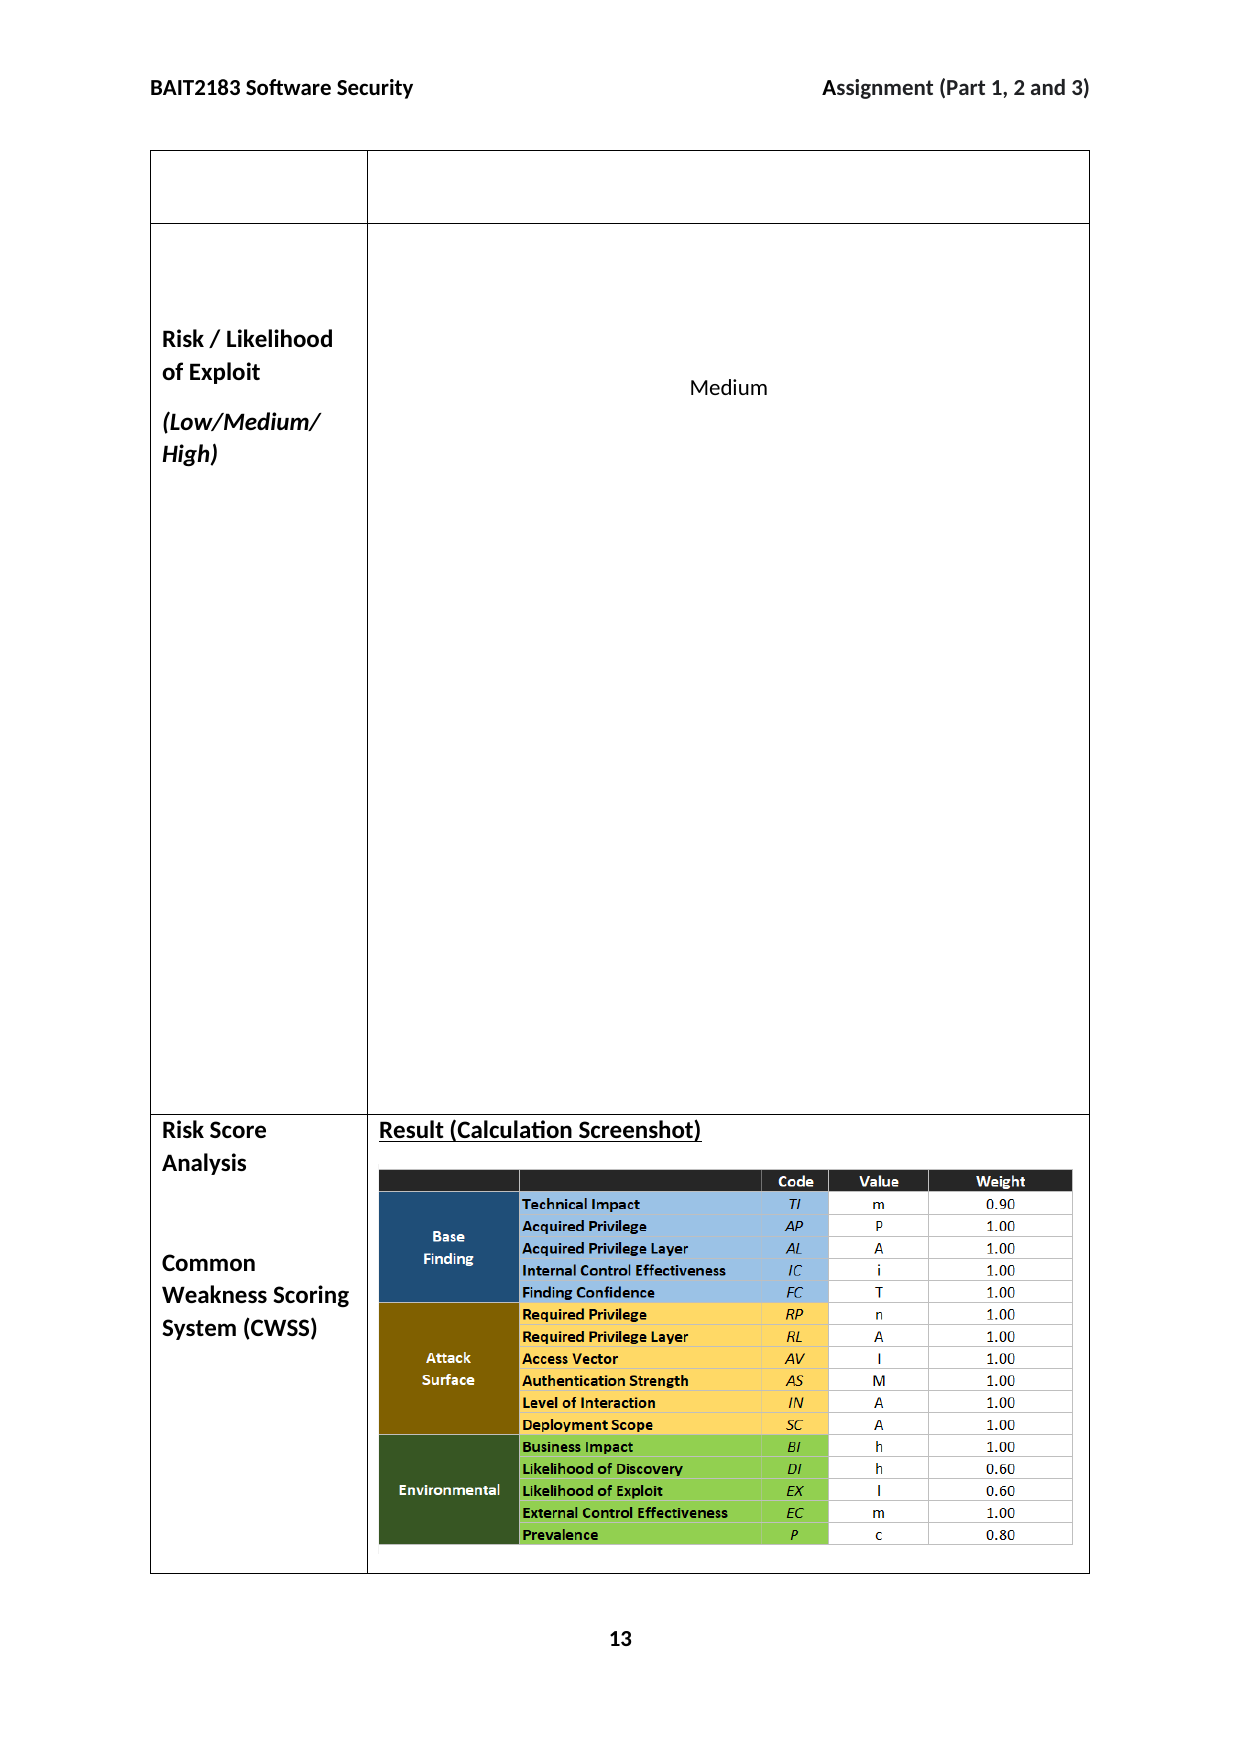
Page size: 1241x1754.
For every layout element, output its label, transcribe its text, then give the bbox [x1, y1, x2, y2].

table_cell Risk / Likelihood of Exploit (Low/Medium/High) [151, 224, 367, 1114]
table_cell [368, 151, 1089, 223]
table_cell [151, 1115, 367, 1573]
table_cell Medium [368, 224, 1089, 1114]
picture [378, 1164, 1079, 1554]
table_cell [368, 1115, 1089, 1573]
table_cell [151, 151, 367, 223]
